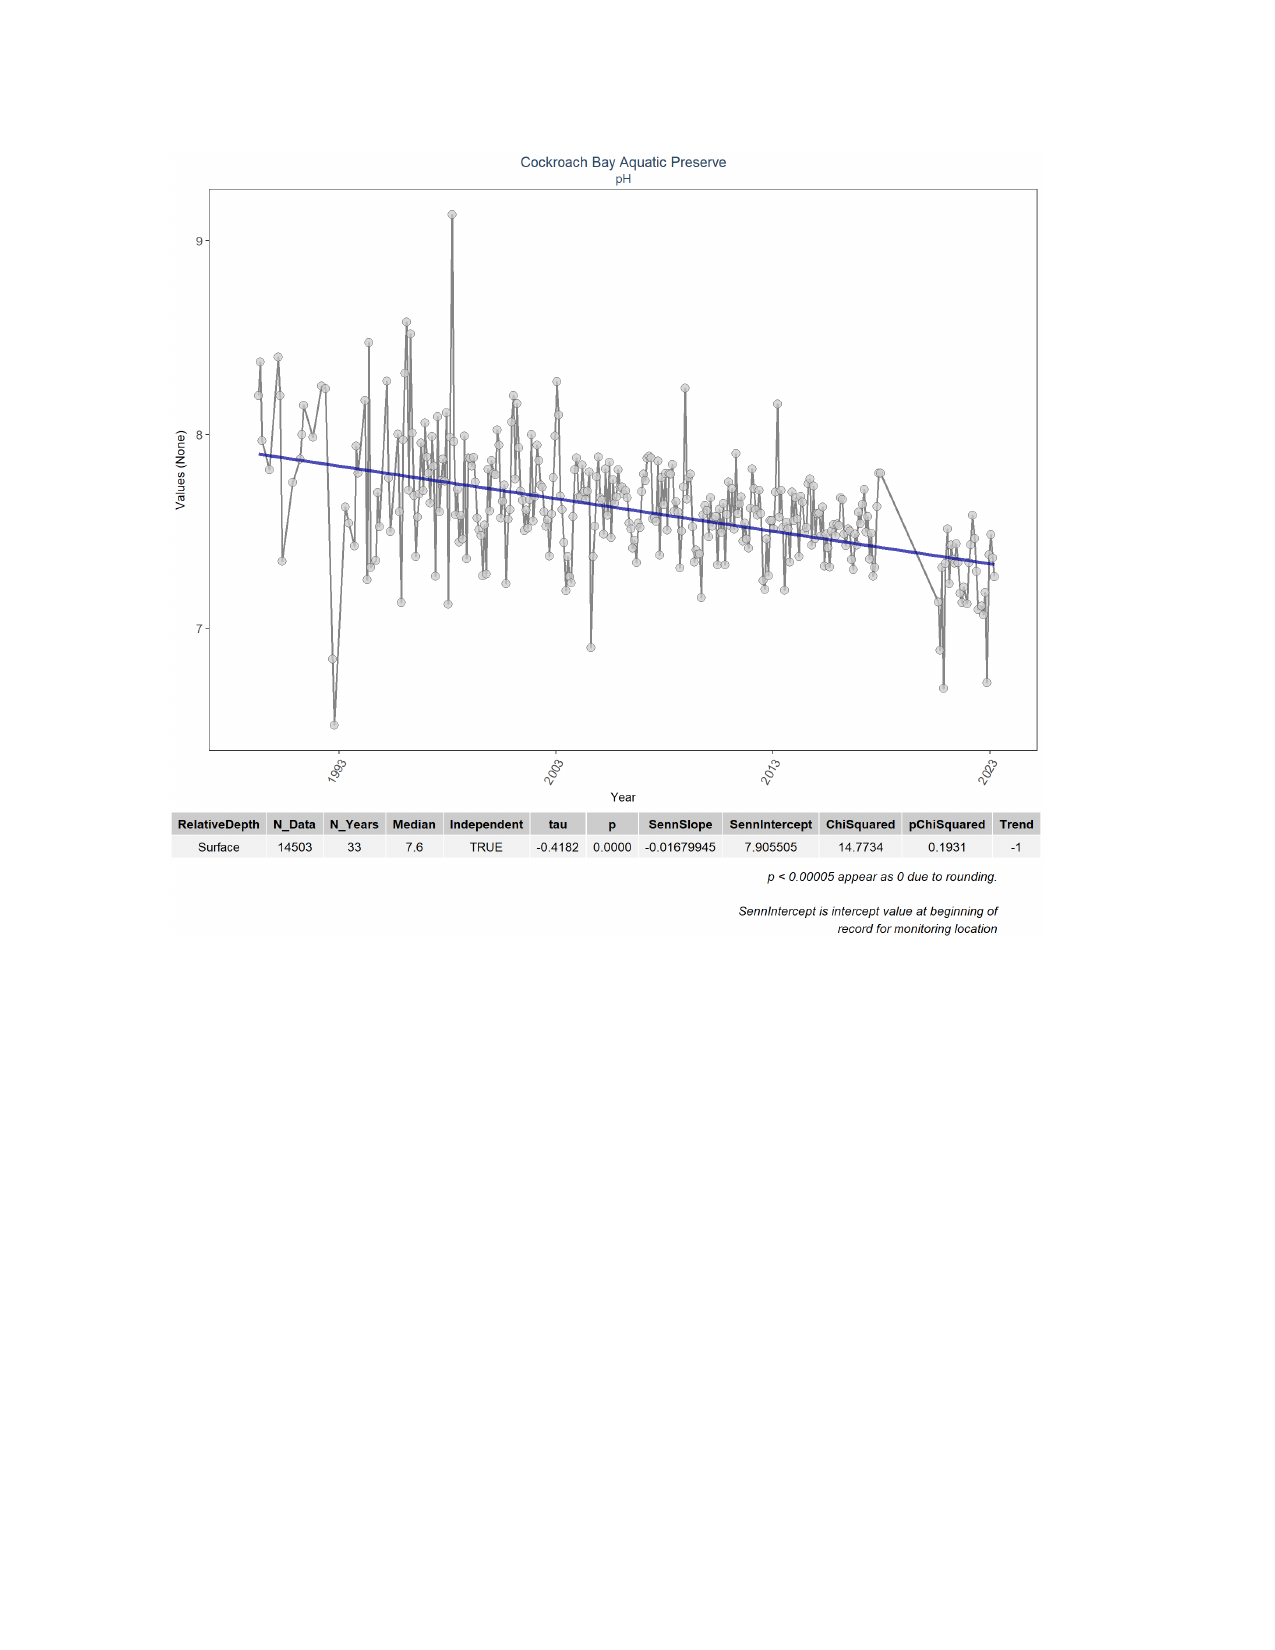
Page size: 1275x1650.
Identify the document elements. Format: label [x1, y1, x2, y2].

picture [168, 150, 1044, 938]
